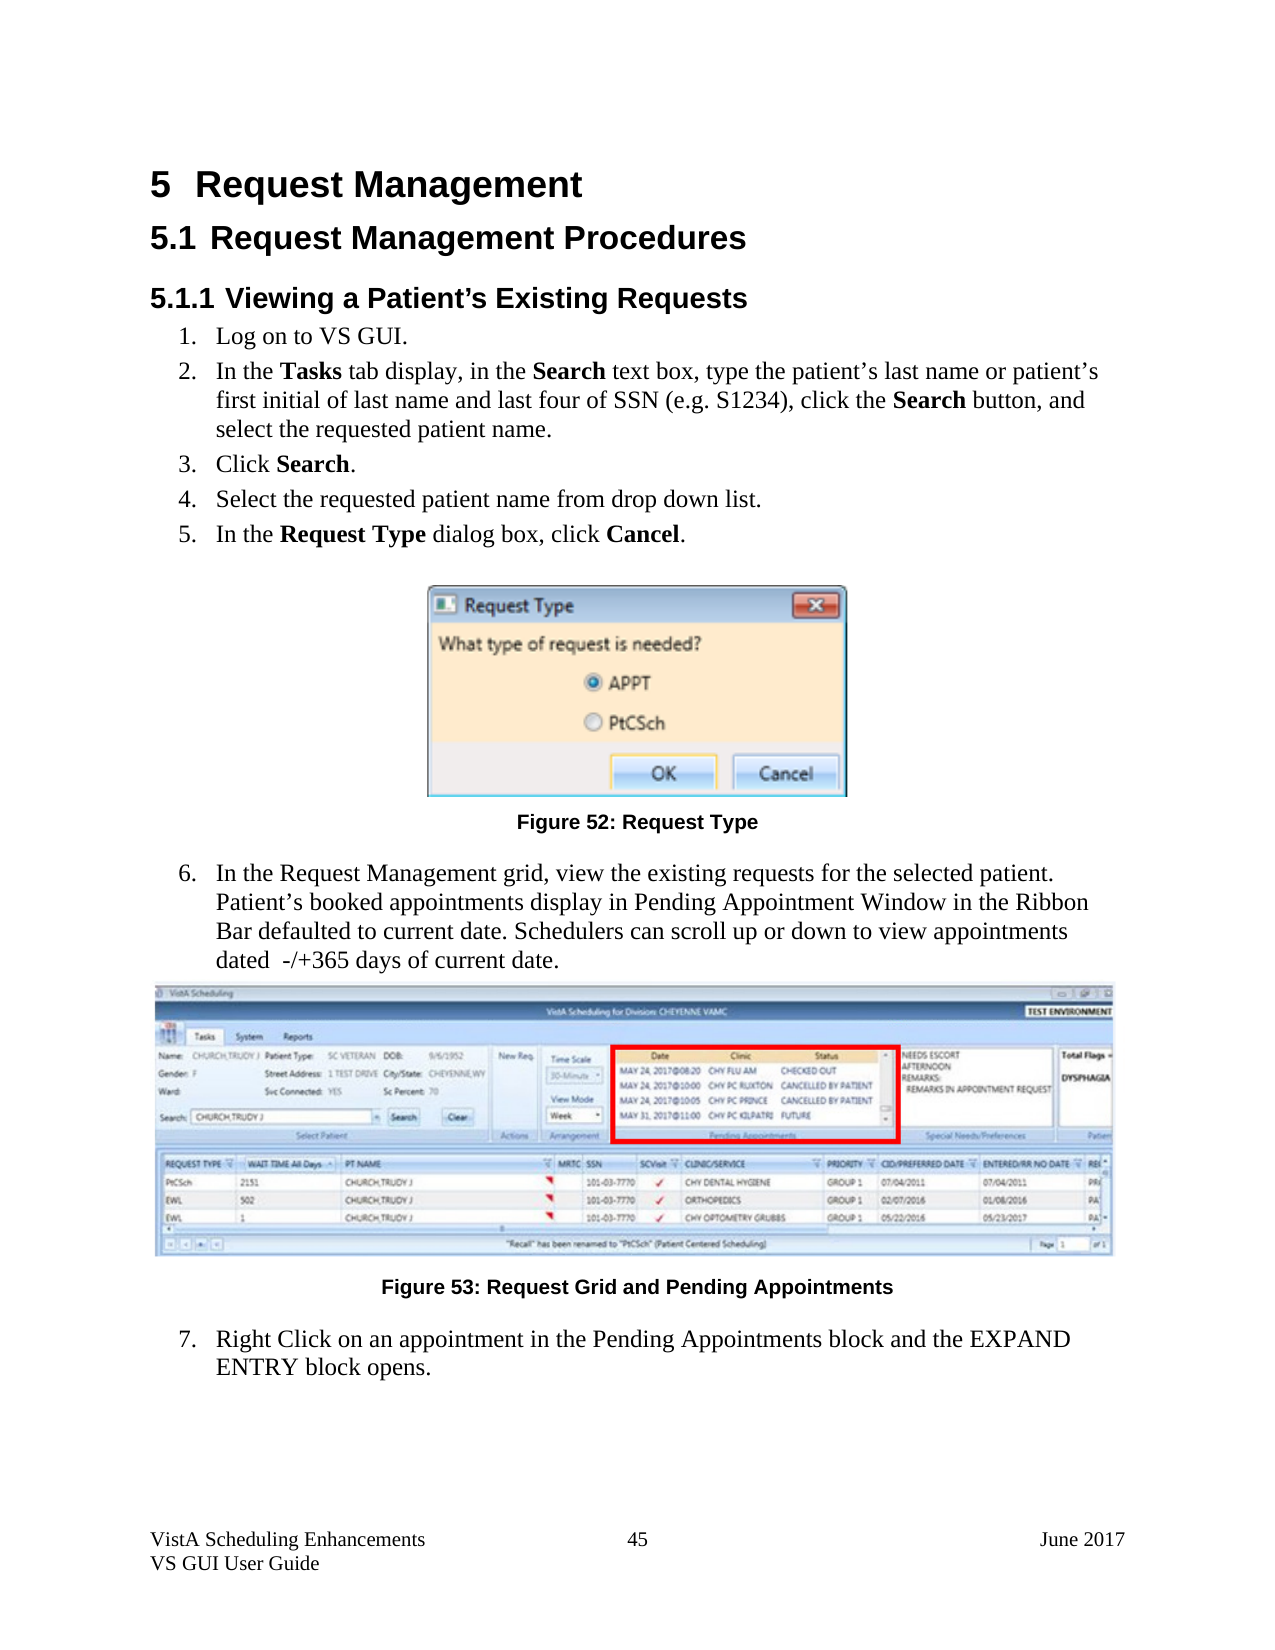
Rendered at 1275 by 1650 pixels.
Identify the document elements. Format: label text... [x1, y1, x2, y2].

subtitle Request Management Procedures [150, 218, 1125, 257]
picture [427, 585, 848, 797]
text Figure 52: Request Type [150, 809, 1125, 833]
text Figure 53: Request Grid and Pending Appointments [150, 1275, 1125, 1299]
list In the Tasks tab display, in the Search text box, type the patient’s last name or patient’s first initial of last name and last four of SSN (e.g. S1234), click the Search button, and select the requested patient name. [178, 356, 1125, 443]
subtitle Request Management [150, 162, 1125, 206]
picture [150, 979, 1125, 1263]
text In the Request Management grid, view the existing requests for the selected patient. Patient’s booked appointments display in Pending Appointment Window in the Ribbon Bar defaulted to current date. Schedulers can scroll up or down to view appointments dated -/+365 days of current date. [178, 858, 1125, 973]
subtitle Viewing a Patient’s Existing Requests [150, 282, 1125, 315]
text Right Click on an appointment in the Pending Appointments block and the EXPAND ENTRY block opens. [178, 1324, 1125, 1381]
text In the Request Type dialog box, click Cancel. [178, 519, 1125, 548]
text Select the requested patient name from drop down list. [178, 484, 1125, 513]
text Click Search. [178, 449, 1125, 478]
list Log on to VS GUI. [178, 321, 1125, 350]
